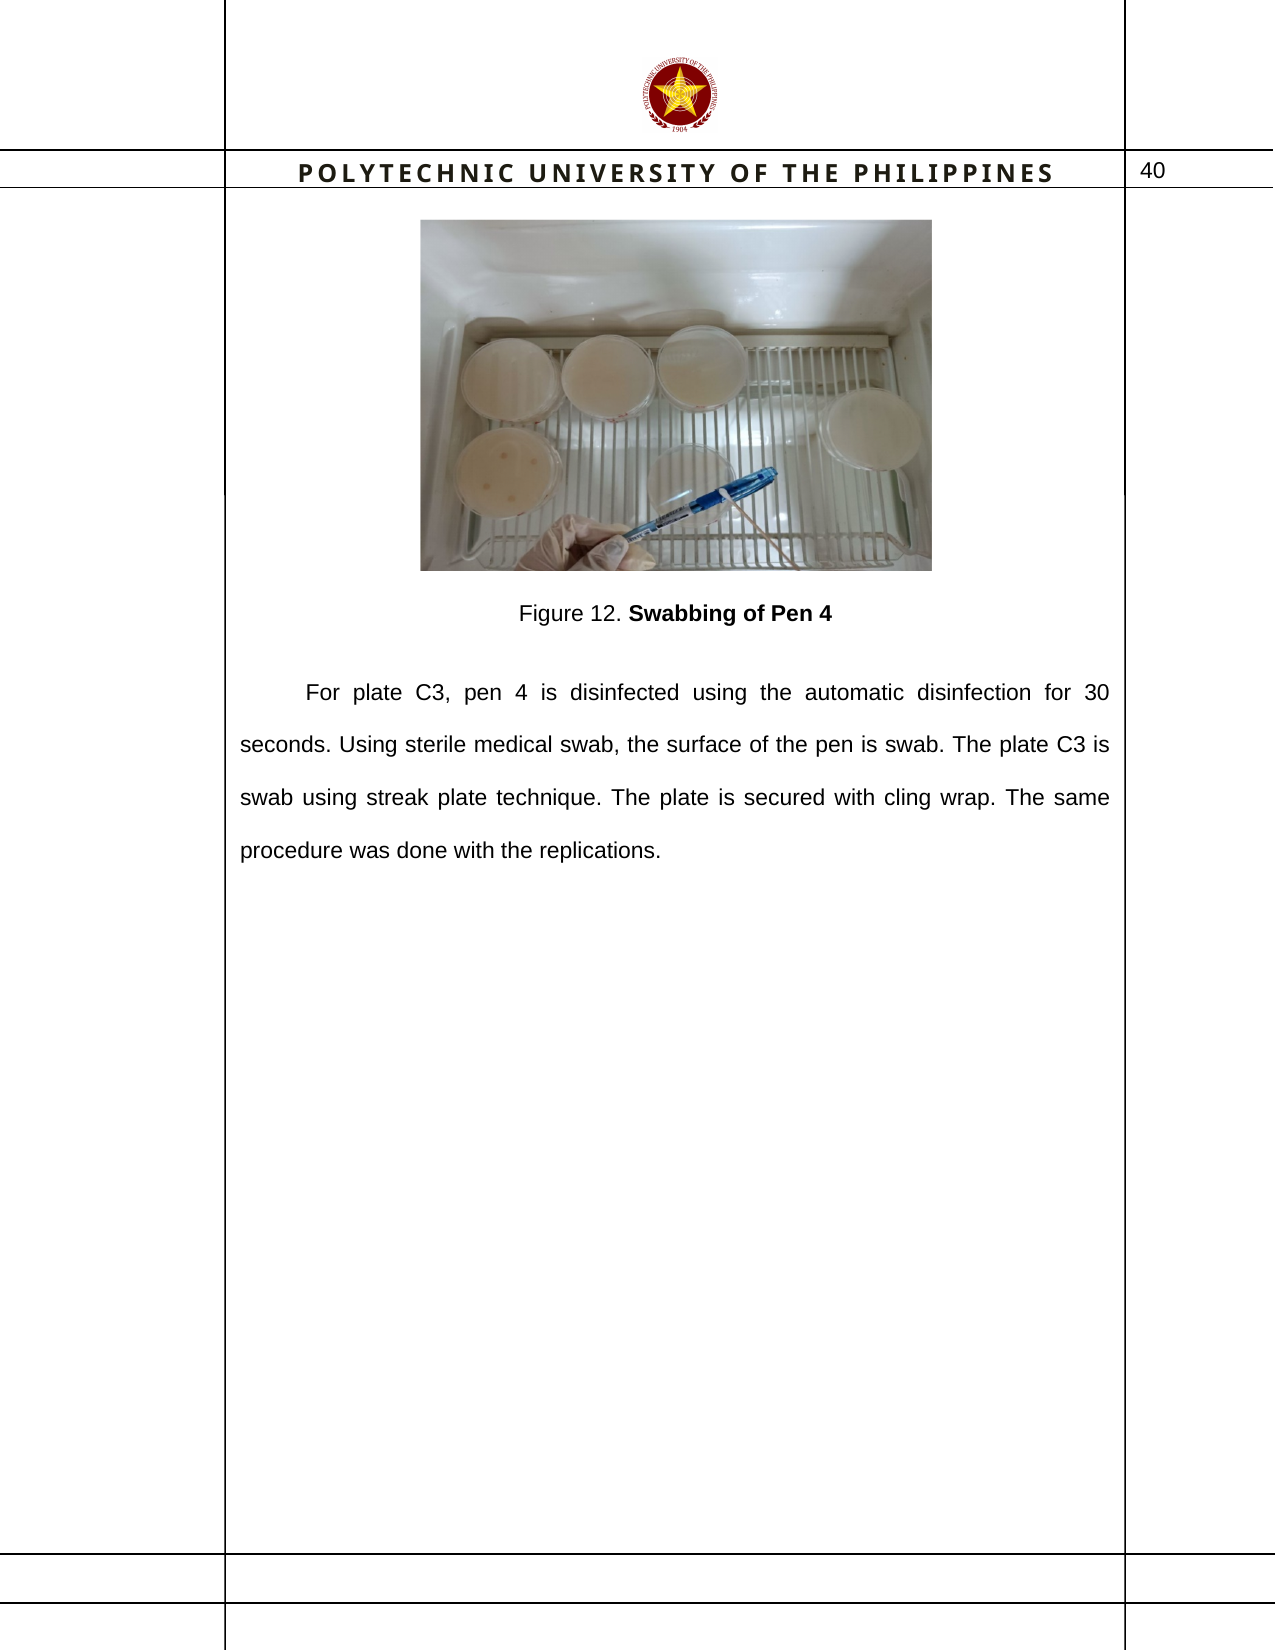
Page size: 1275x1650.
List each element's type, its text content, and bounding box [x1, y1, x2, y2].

picture [642, 57, 718, 133]
text For plate C3, pen 4 is disinfected using the automatic disinfection for 30 seconds. Using sterile medical swab, the surface of the pen is swab. The plate C3 is swab using streak plate technique. The plate is secured with cling wrap. The same procedure was done with the replications. [240, 678, 1111, 863]
text Figure 12. Swabbing of Pen 4 [240, 599, 1111, 626]
picture [421, 220, 931, 571]
